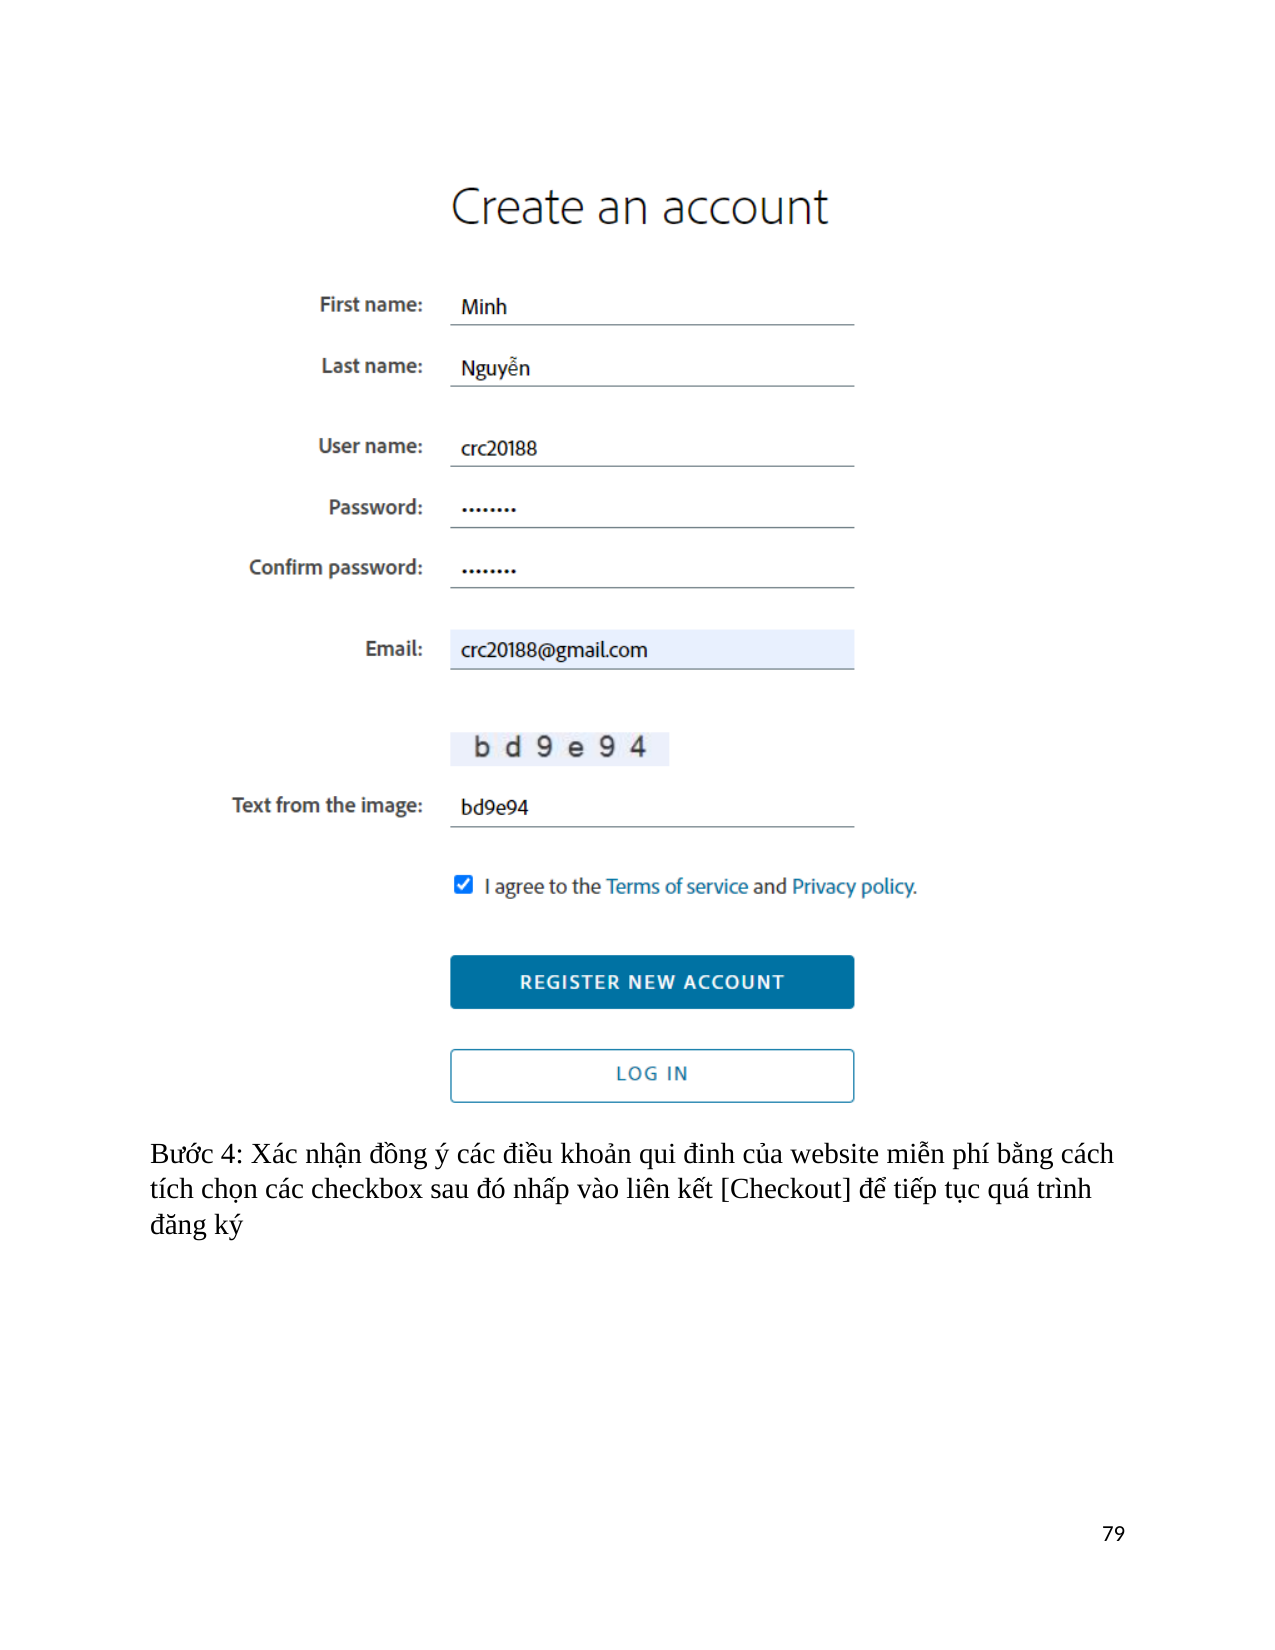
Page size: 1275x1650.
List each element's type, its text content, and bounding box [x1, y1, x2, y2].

text Bước 4: Xác nhận đồng ý các điều khoản qui đinh của website miễn phí bằng cách tích chọn các checkbox sau đó nhấp vào liên kết [Checkout] để tiếp tục quá trình đăng ký [150, 1136, 1125, 1241]
picture [154, 150, 1121, 1118]
